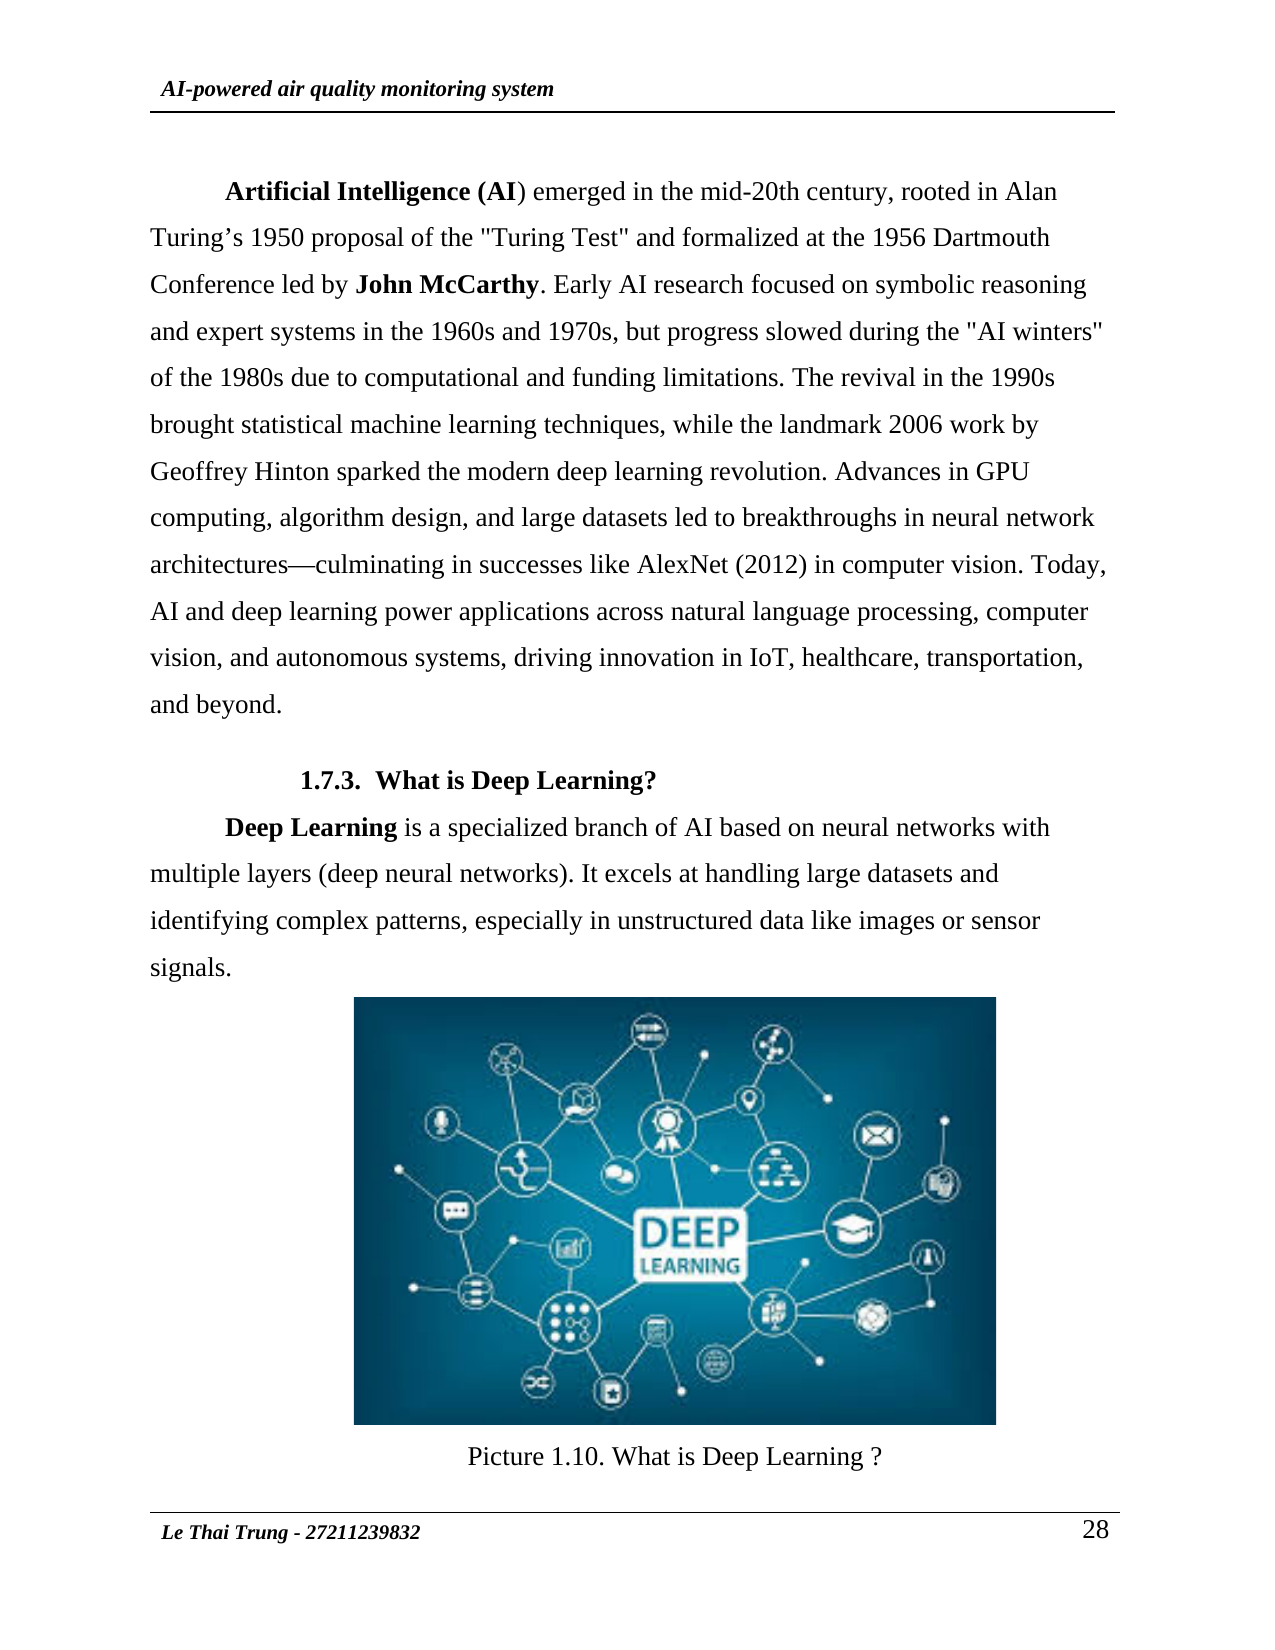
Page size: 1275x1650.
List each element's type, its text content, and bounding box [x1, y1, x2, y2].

text Picture 1.10. What is Deep Learning ? [150, 1440, 1125, 1471]
text Deep Learning is a specialized branch of AI based on neural networks with multiple layers (deep neural networks). It excels at handling large datasets and identifying complex patterns, especially in unstructured data like images or sensor signals. [150, 811, 1125, 982]
text Artificial Intelligence (AI) emerged in the mid-20th century, rooted in Alan Turing’s 1950 proposal of the "Turing Test" and formalized at the 1956 Dartmouth Conference led by John McCarthy. Early AI research focused on symbolic reasoning and expert systems in the 1960s and 1970s, but progress slowed during the "AI winters" of the 1980s due to computational and funding limitations. The revival in the 1990s brought statistical machine learning techniques, while the landmark 2006 work by Geoffrey Hinton sparked the modern deep learning revolution. Advances in GPU computing, algorithm design, and large datasets led to breakthroughs in neural network architectures—culminating in successes like AlexNet (2012) in computer vision. Today, AI and deep learning power applications across natural language processing, computer vision, and autonomous systems, driving innovation in IoT, healthcare, transportation, and beyond. [150, 175, 1125, 719]
picture [391, 1010, 963, 1413]
list What is Deep Learning? [300, 764, 1125, 795]
